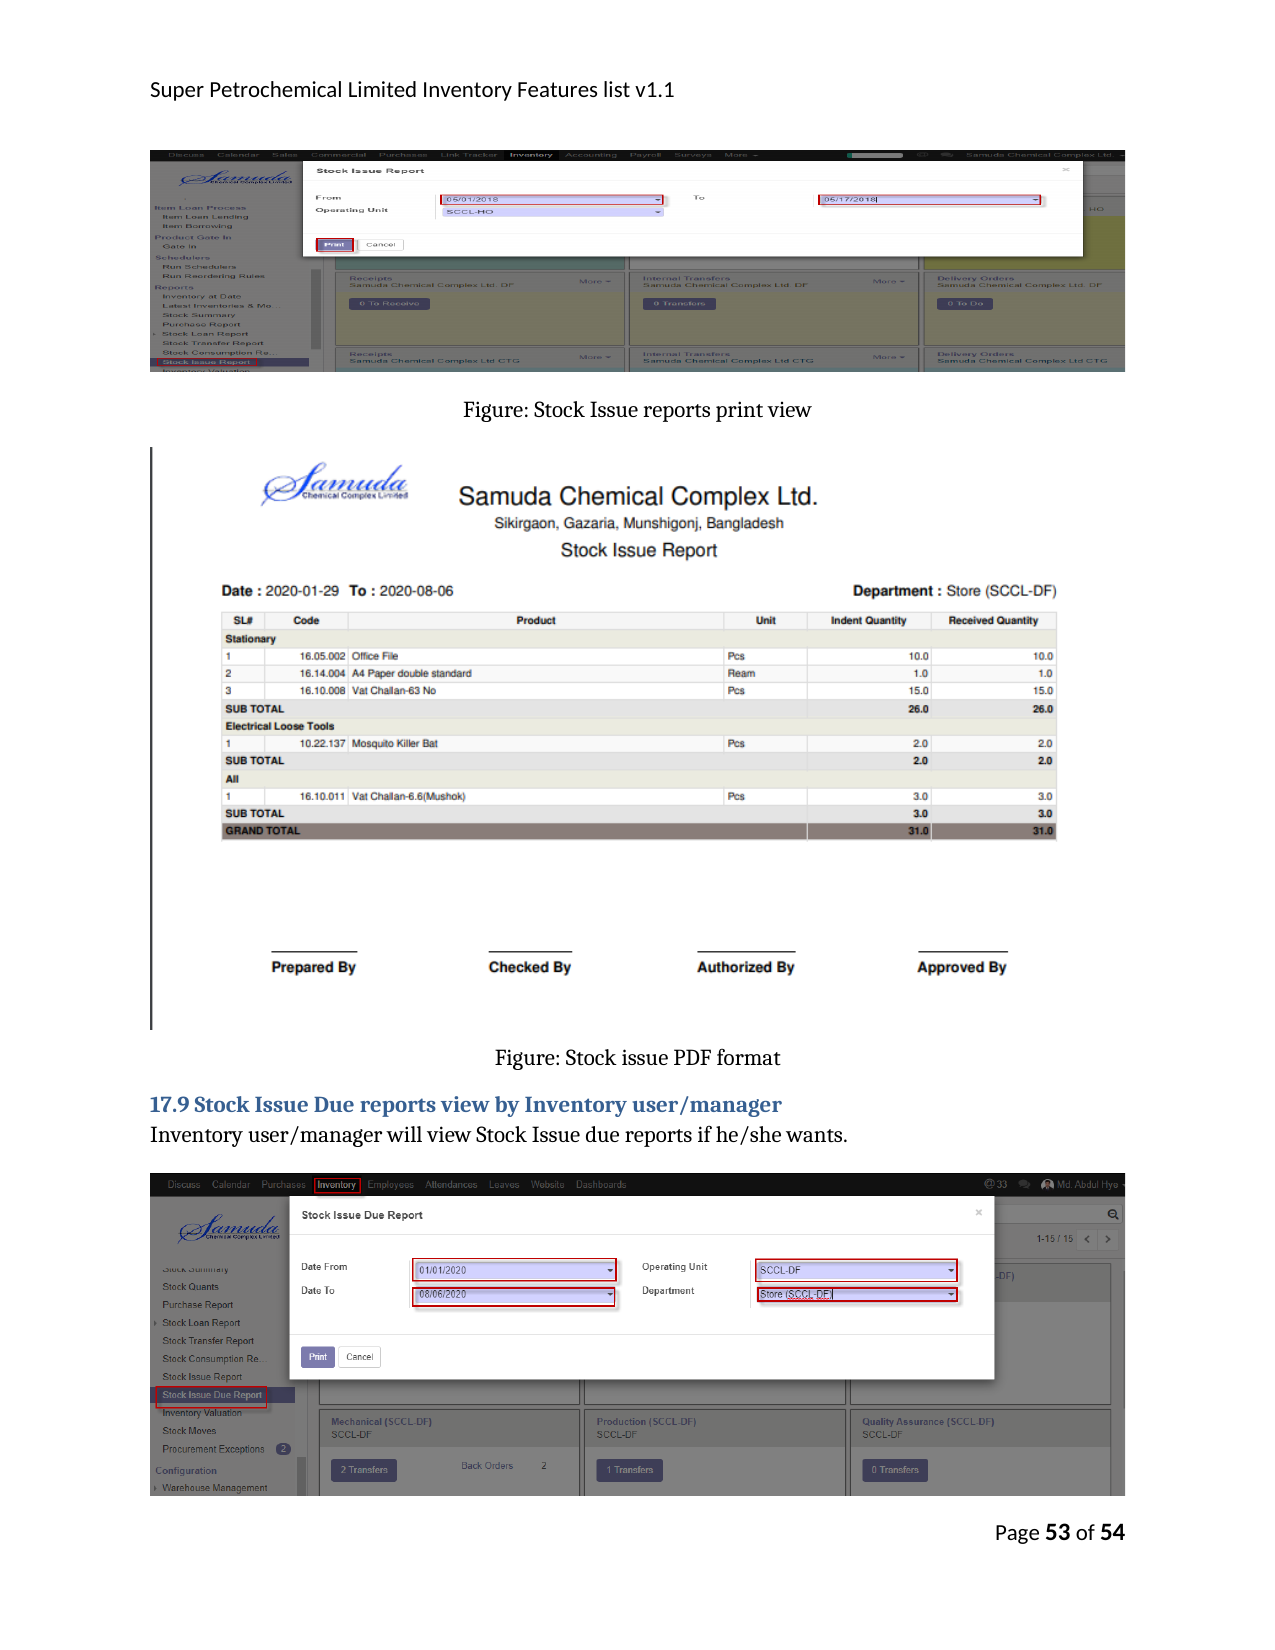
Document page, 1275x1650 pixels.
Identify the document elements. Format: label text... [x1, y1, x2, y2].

picture [150, 150, 1125, 372]
text Figure: Stock issue PDF format [150, 1045, 1125, 1071]
picture [150, 447, 1125, 1030]
text Inventory user/manager will view Stock Issue due reports if he/she wants. [150, 1122, 1125, 1149]
picture [150, 1173, 1125, 1496]
text Figure: Stock Issue reports print view [150, 397, 1125, 423]
subtitle 17.9 Stock Issue Due reports view by Inventory user/manager [150, 1092, 1125, 1118]
